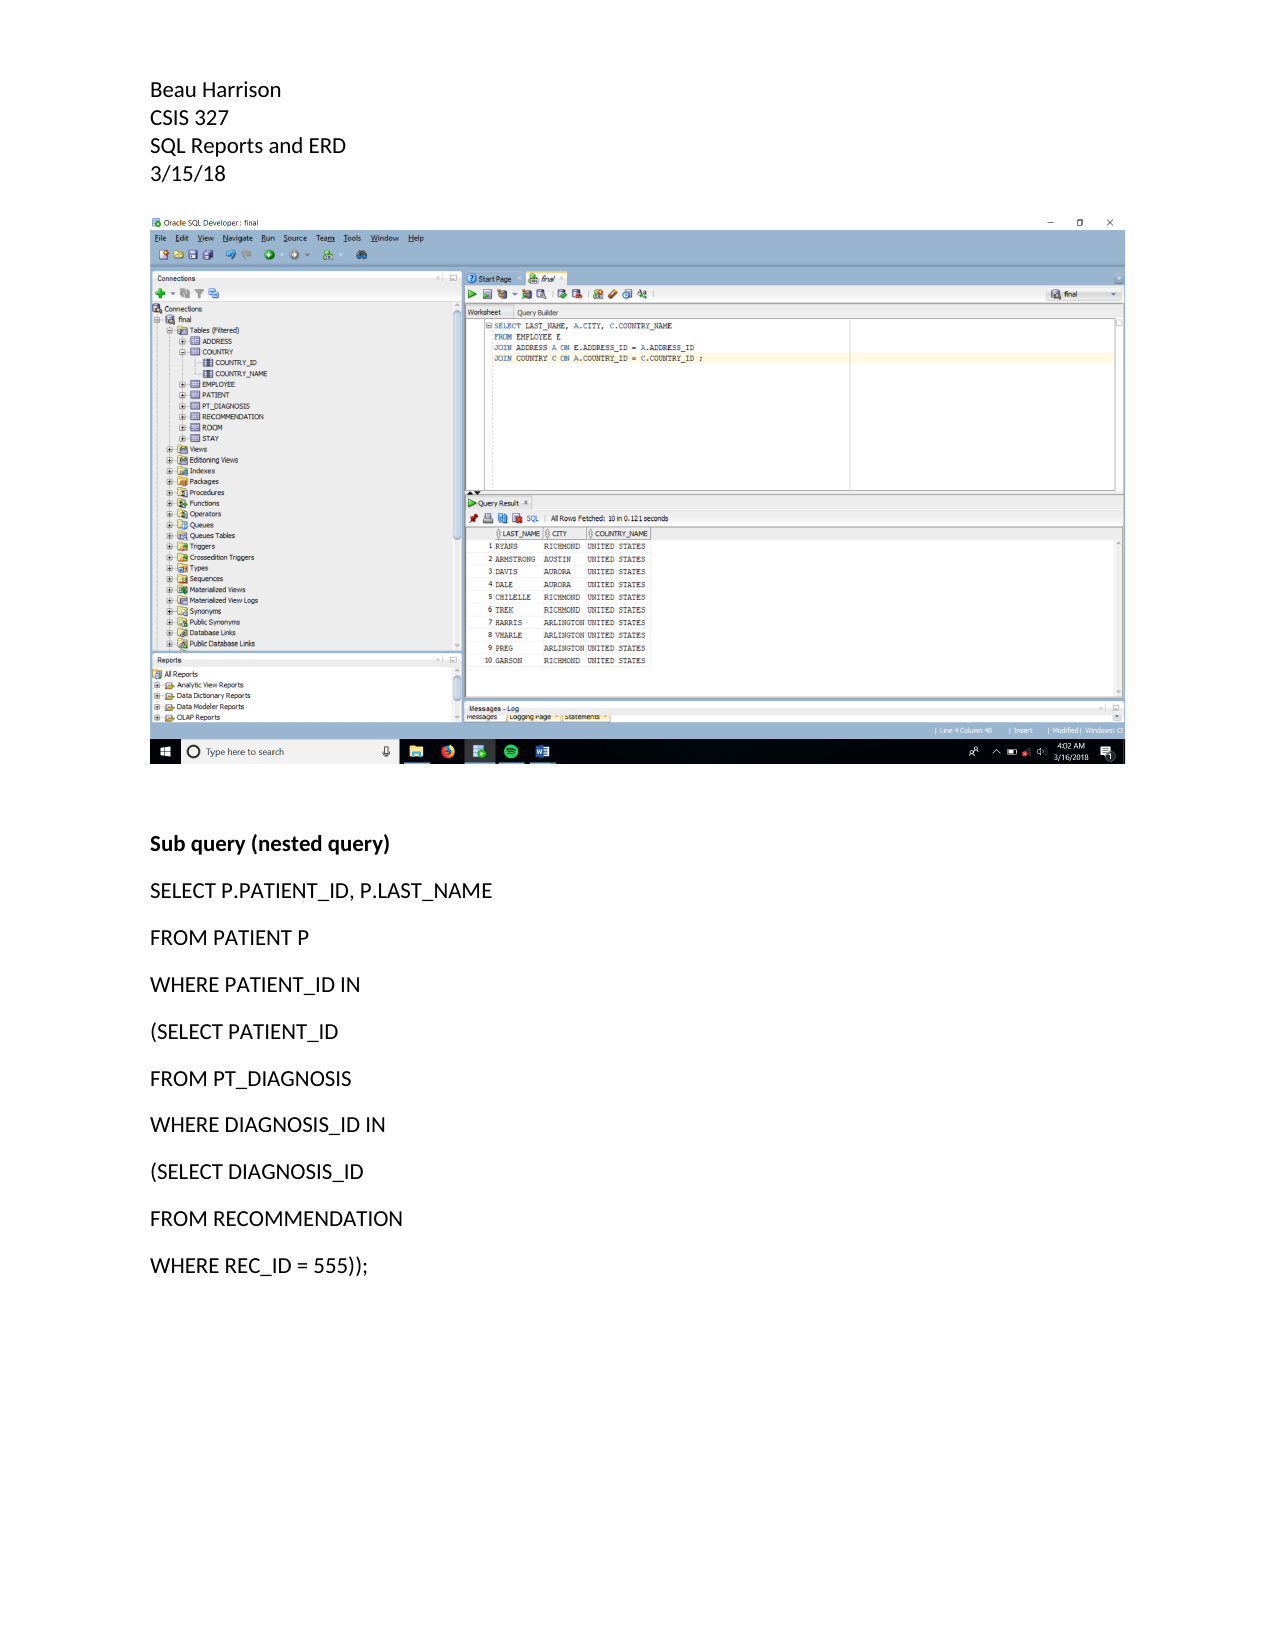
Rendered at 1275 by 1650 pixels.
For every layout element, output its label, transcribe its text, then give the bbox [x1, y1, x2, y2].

text (SELECT PATIENT_ID [150, 1017, 1125, 1045]
text FROM RECOMMENDATION [150, 1204, 1125, 1232]
text SELECT P.PATIENT_ID, P.LAST_NAME [150, 876, 1125, 904]
text (SELECT DIAGNOSIS_ID [150, 1157, 1125, 1185]
text WHERE REC_ID = 555)); [150, 1251, 1125, 1279]
text FROM PT_DIAGNOSIS [150, 1064, 1125, 1092]
text WHERE PATIENT_ID IN [150, 970, 1125, 998]
text FROM PATIENT P [150, 923, 1125, 951]
text WHERE DIAGNOSIS_ID IN [150, 1111, 1125, 1138]
text Sub query (nested query) [150, 829, 1125, 857]
picture [150, 215, 1125, 764]
